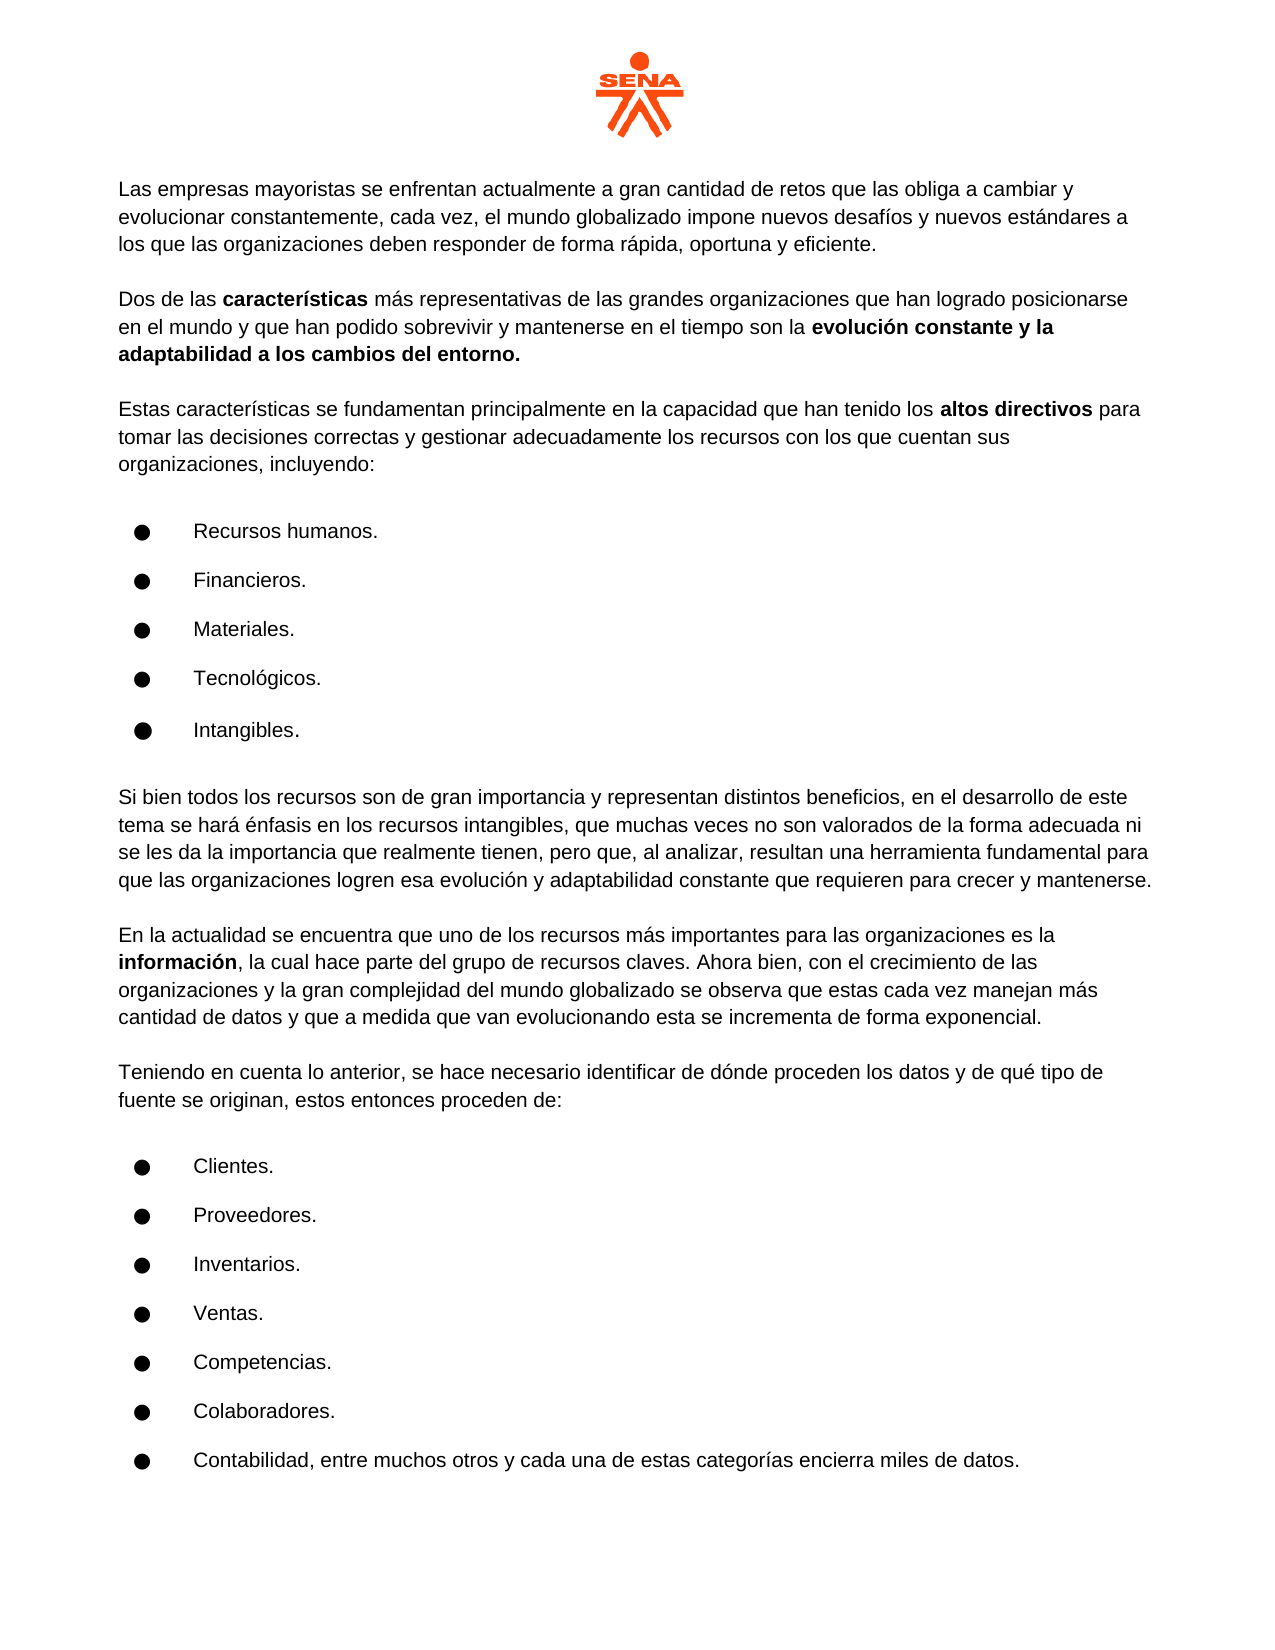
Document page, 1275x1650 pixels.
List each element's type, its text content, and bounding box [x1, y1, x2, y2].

list Proveedores. [133, 1191, 1157, 1234]
list Materiales. [133, 605, 1157, 648]
list Financieros. [133, 556, 1157, 599]
text Estas características se fundamentan principalmente en la capacidad que han tenido los altos directivos para tomar las decisiones correctas y gestionar adecuadamente los recursos con los que cuentan sus organizaciones, incluyendo: [118, 397, 1157, 476]
list Recursos humanos. [133, 507, 1157, 550]
text En la actualidad se encuentra que uno de los recursos más importantes para las organizaciones es la información, la cual hace parte del grupo de recursos claves. Ahora bien, con el crecimiento de las organizaciones y la gran complejidad del mundo globalizado se observa que estas cada vez manejan más cantidad de datos y que a medida que van evolucionando esta se incrementa de forma exponencial. [118, 922, 1157, 1029]
list Tecnológicos. [133, 654, 1157, 697]
text Si bien todos los recursos son de gran importancia y representan distintos beneficios, en el desarrollo de este tema se hará énfasis en los recursos intangibles, que muchas veces no son valorados de la forma adecuada ni se les da la importancia que realmente tienen, pero que, al analizar, resultan una herramienta fundamental para que las organizaciones logren esa evolución y adaptabilidad constante que requieren para crecer y mantenerse. [118, 785, 1157, 891]
list Competencias. [133, 1339, 1157, 1381]
list Contabilidad, entre muchos otros y cada una de estas categorías encierra miles de datos. [133, 1437, 1157, 1479]
text Dos de las características más representativas de las grandes organizaciones que han logrado posicionarse en el mundo y que han podido sobrevivir y mantenerse en el tiempo son la evolución constante y la adaptabilidad a los cambios del entorno. [118, 287, 1157, 366]
list Intangibles. [133, 703, 1157, 750]
text Teniendo en cuenta lo anterior, se hace necesario identificar de dónde proceden los datos y de qué tipo de fuente se originan, estos entonces proceden de: [118, 1060, 1157, 1111]
picture [585, 48, 690, 142]
list Colaboradores. [133, 1388, 1157, 1430]
list Inventarios. [133, 1241, 1157, 1283]
text Las empresas mayoristas se enfrentan actualmente a gran cantidad de retos que las obliga a cambiar y evolucionar constantemente, cada vez, el mundo globalizado impone nuevos desafíos y nuevos estándares a los que las organizaciones deben responder de forma rápida, oportuna y eficiente. [118, 177, 1157, 256]
list Ventas. [133, 1289, 1157, 1332]
list Clientes. [133, 1142, 1157, 1185]
